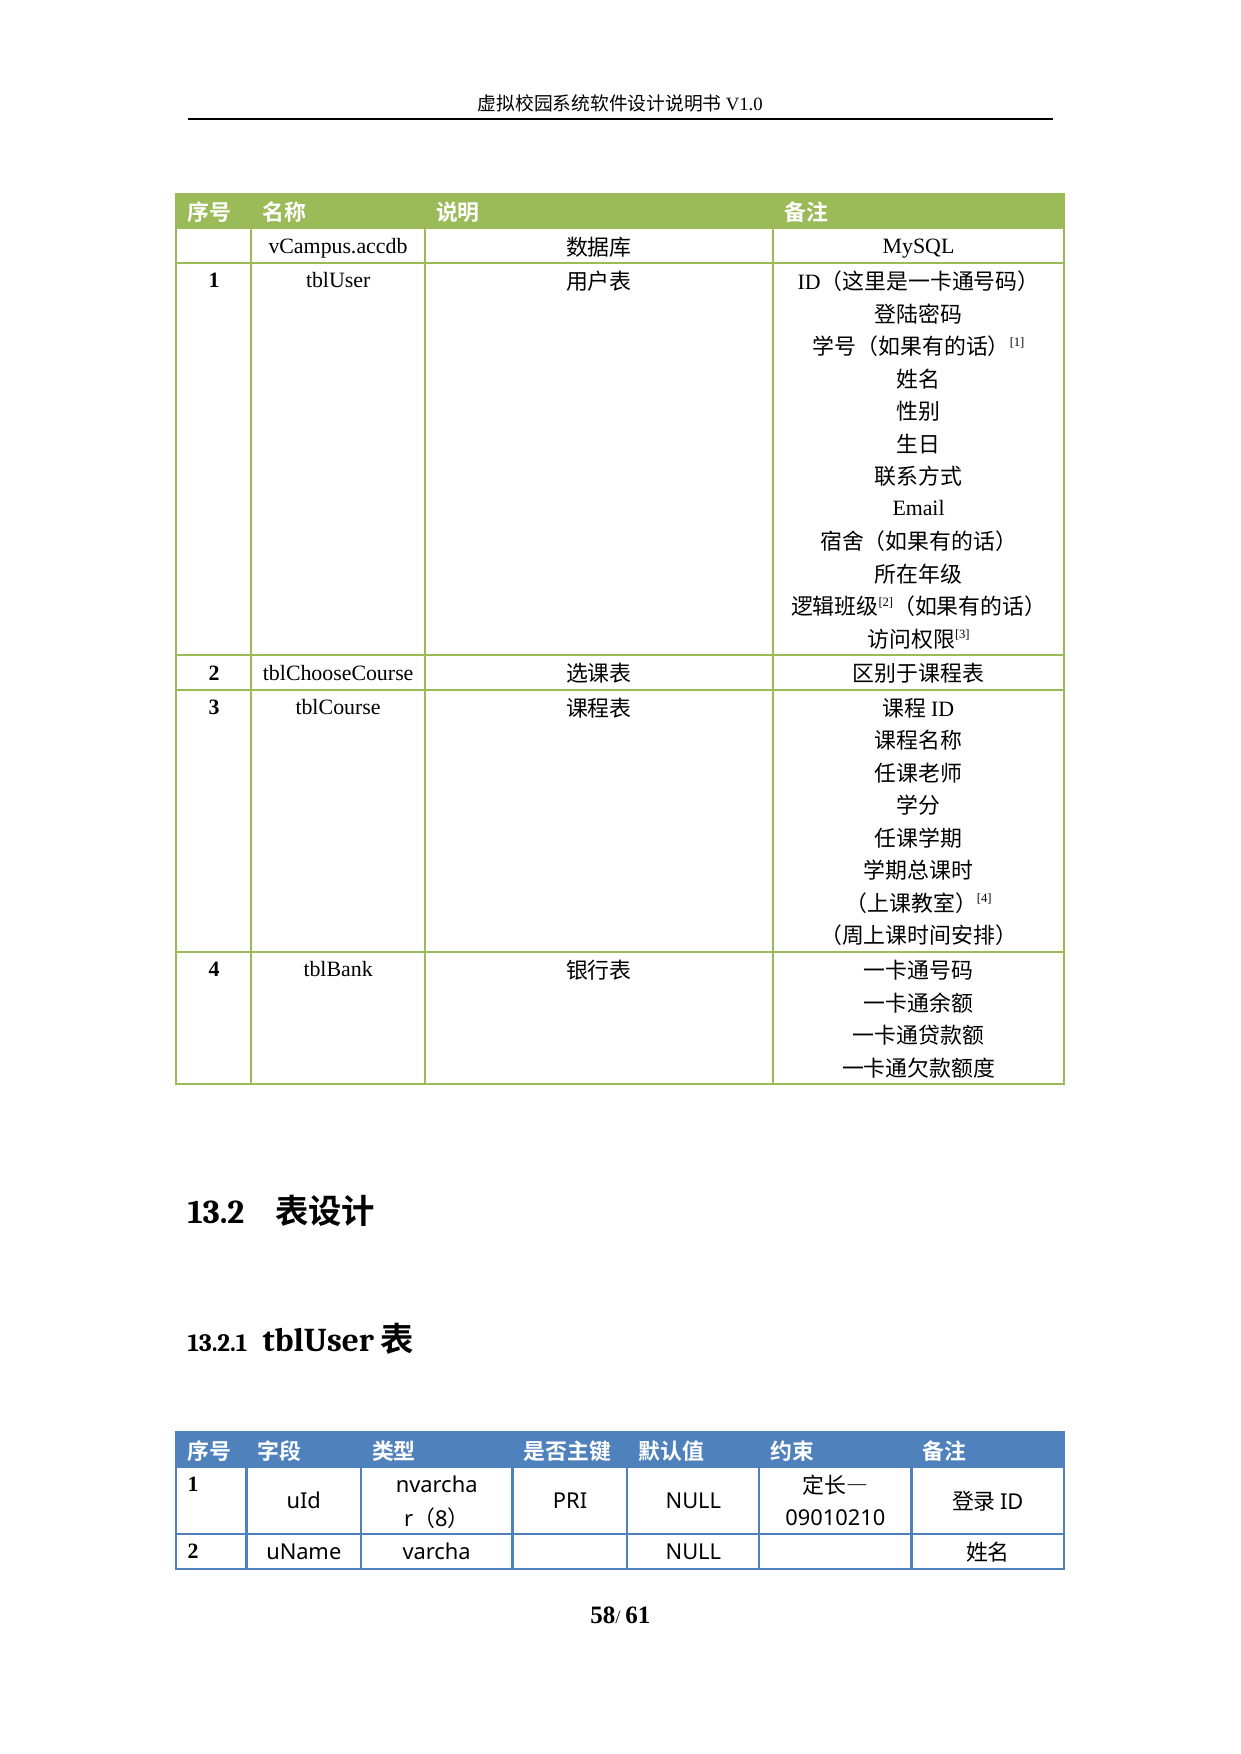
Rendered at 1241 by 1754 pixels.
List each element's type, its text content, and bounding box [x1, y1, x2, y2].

table_cell 银行表 [426, 953, 772, 1083]
table_cell uName [248, 1535, 360, 1567]
table_cell 3 [177, 691, 250, 951]
table_cell 1 [177, 1468, 245, 1533]
table_cell tblCourse [252, 691, 424, 951]
table_cell [514, 1535, 626, 1567]
table_cell 一卡通号码 一卡通余额 一卡通贷款额 一卡通欠款额度 [774, 953, 1063, 1083]
table_cell 区别于课程表 [774, 656, 1063, 688]
table_cell 登录ID [913, 1468, 1063, 1533]
table_header 类型 [362, 1433, 511, 1466]
table_cell tblUser [252, 264, 424, 654]
table_cell 课程表 [426, 691, 772, 951]
table_cell 2 [177, 1535, 245, 1567]
table_header 是否主键 [514, 1433, 626, 1466]
subtitle 表设计 [187, 1177, 1053, 1242]
table_header 说明 [426, 195, 772, 227]
table_cell 定长—09010210 [760, 1468, 910, 1533]
table_cell tblBank [252, 953, 424, 1083]
table_cell 选课表 [426, 656, 772, 688]
table_header 字段 [248, 1433, 360, 1466]
table_cell 课程ID 课程名称 任课老师 学分 任课学期 学期总课时 （上课教室）[4] （周上课时间安排） [774, 691, 1063, 951]
table_cell MySQL [774, 229, 1063, 262]
table_cell 用户表 [426, 264, 772, 654]
table_cell 4 [177, 953, 250, 1083]
table_header 序号 [177, 195, 250, 227]
table_cell [760, 1535, 910, 1567]
subtitle tblUser表 [187, 1304, 1053, 1369]
table_cell tblChooseCourse [252, 656, 424, 688]
table_cell NULL [628, 1535, 758, 1567]
table_header 约束 [760, 1433, 910, 1466]
table_header 序号 [177, 1433, 245, 1466]
table_header 备注 [913, 1433, 1063, 1466]
table_cell 1 [177, 264, 250, 654]
table_header 默认值 [628, 1433, 758, 1466]
table_cell vCampus.accdb [252, 229, 424, 262]
table_cell nvarchar（8） [362, 1468, 511, 1533]
table_cell PRI [514, 1468, 626, 1533]
table_cell 数据库 [426, 229, 772, 262]
table_header 名称 [252, 195, 424, 227]
table_cell [177, 229, 250, 262]
table_cell 姓名 [913, 1535, 1063, 1567]
table_cell 2 [177, 656, 250, 688]
table_cell NULL [628, 1468, 758, 1533]
table_cell varchar（10） [362, 1535, 511, 1567]
table_header 备注 [774, 195, 1063, 227]
table_cell uId [248, 1468, 360, 1533]
table_cell ID（这里是一卡通号码） 登陆密码 学号（如果有的话）[1] 姓名 性别 生日 联系方式 Email 宿舍（如果有的话） 所在年级 逻辑班级[2]（如果有的话） 访问权限[3] [774, 264, 1063, 654]
